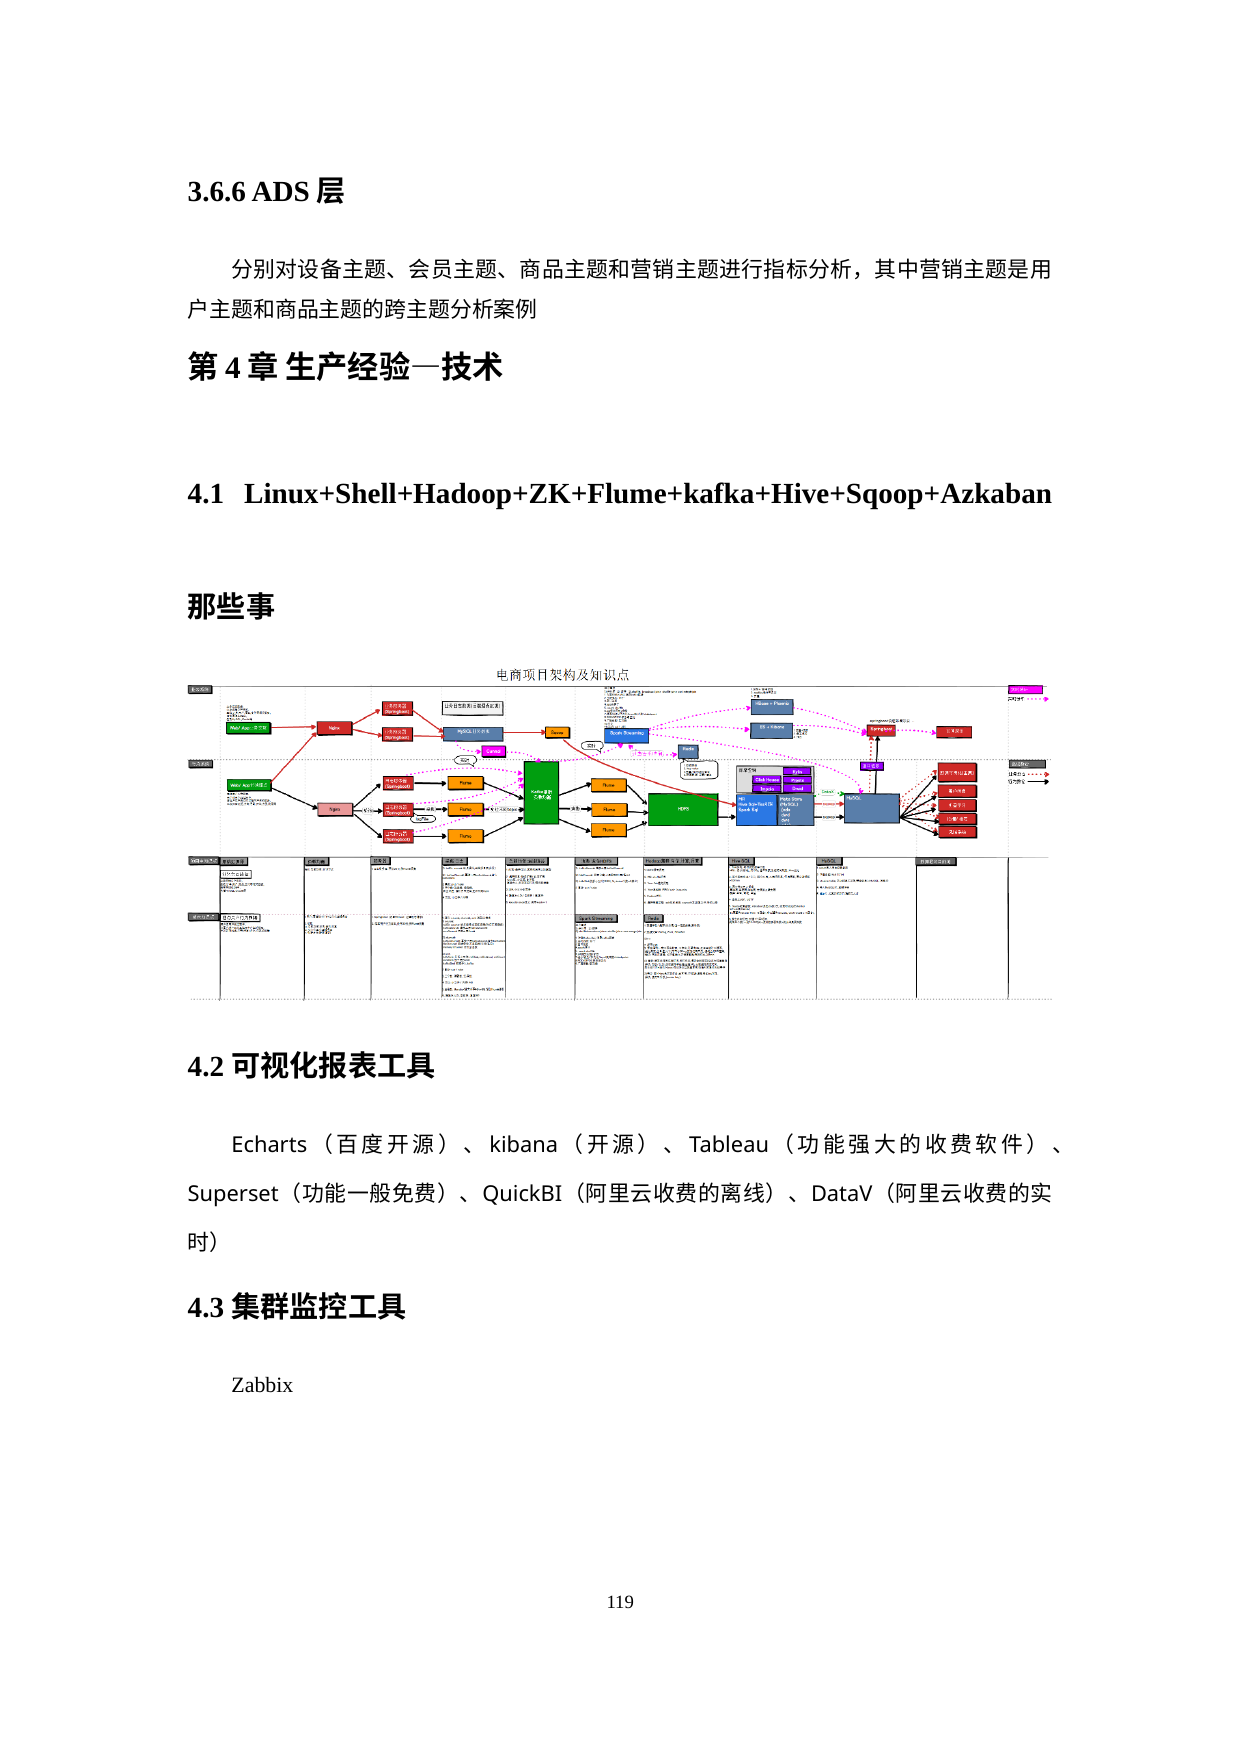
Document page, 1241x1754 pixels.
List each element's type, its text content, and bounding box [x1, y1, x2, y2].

subtitle 4.1 Linux+Shell+Hadoop+ZK+Flume+kafka+Hive+Sqoop+Azkaban那些事 [187, 460, 1053, 637]
subtitle 4.2 可视化报表工具 [187, 1031, 1053, 1096]
text 分别对设备主题、会员主题、商品主题和营销主题进行指标分析，其中营销主题是用户主题和商品主题的跨主题分析案例 [187, 251, 1053, 324]
subtitle 3.6.6 ADS层 [187, 156, 1053, 221]
subtitle 第4章 生产经验—技术 [187, 332, 1053, 397]
subtitle 4.3 集群监控工具 [187, 1273, 1053, 1338]
text Echarts（百度开源）、kibana（开源）、Tableau（功能强大的收费软件）、Superset（功能一般免费）、QuickBI（阿里云收费的离线）、DataV（阿里云收费的实时） [187, 1127, 1053, 1257]
text Zabbix [187, 1368, 1053, 1401]
